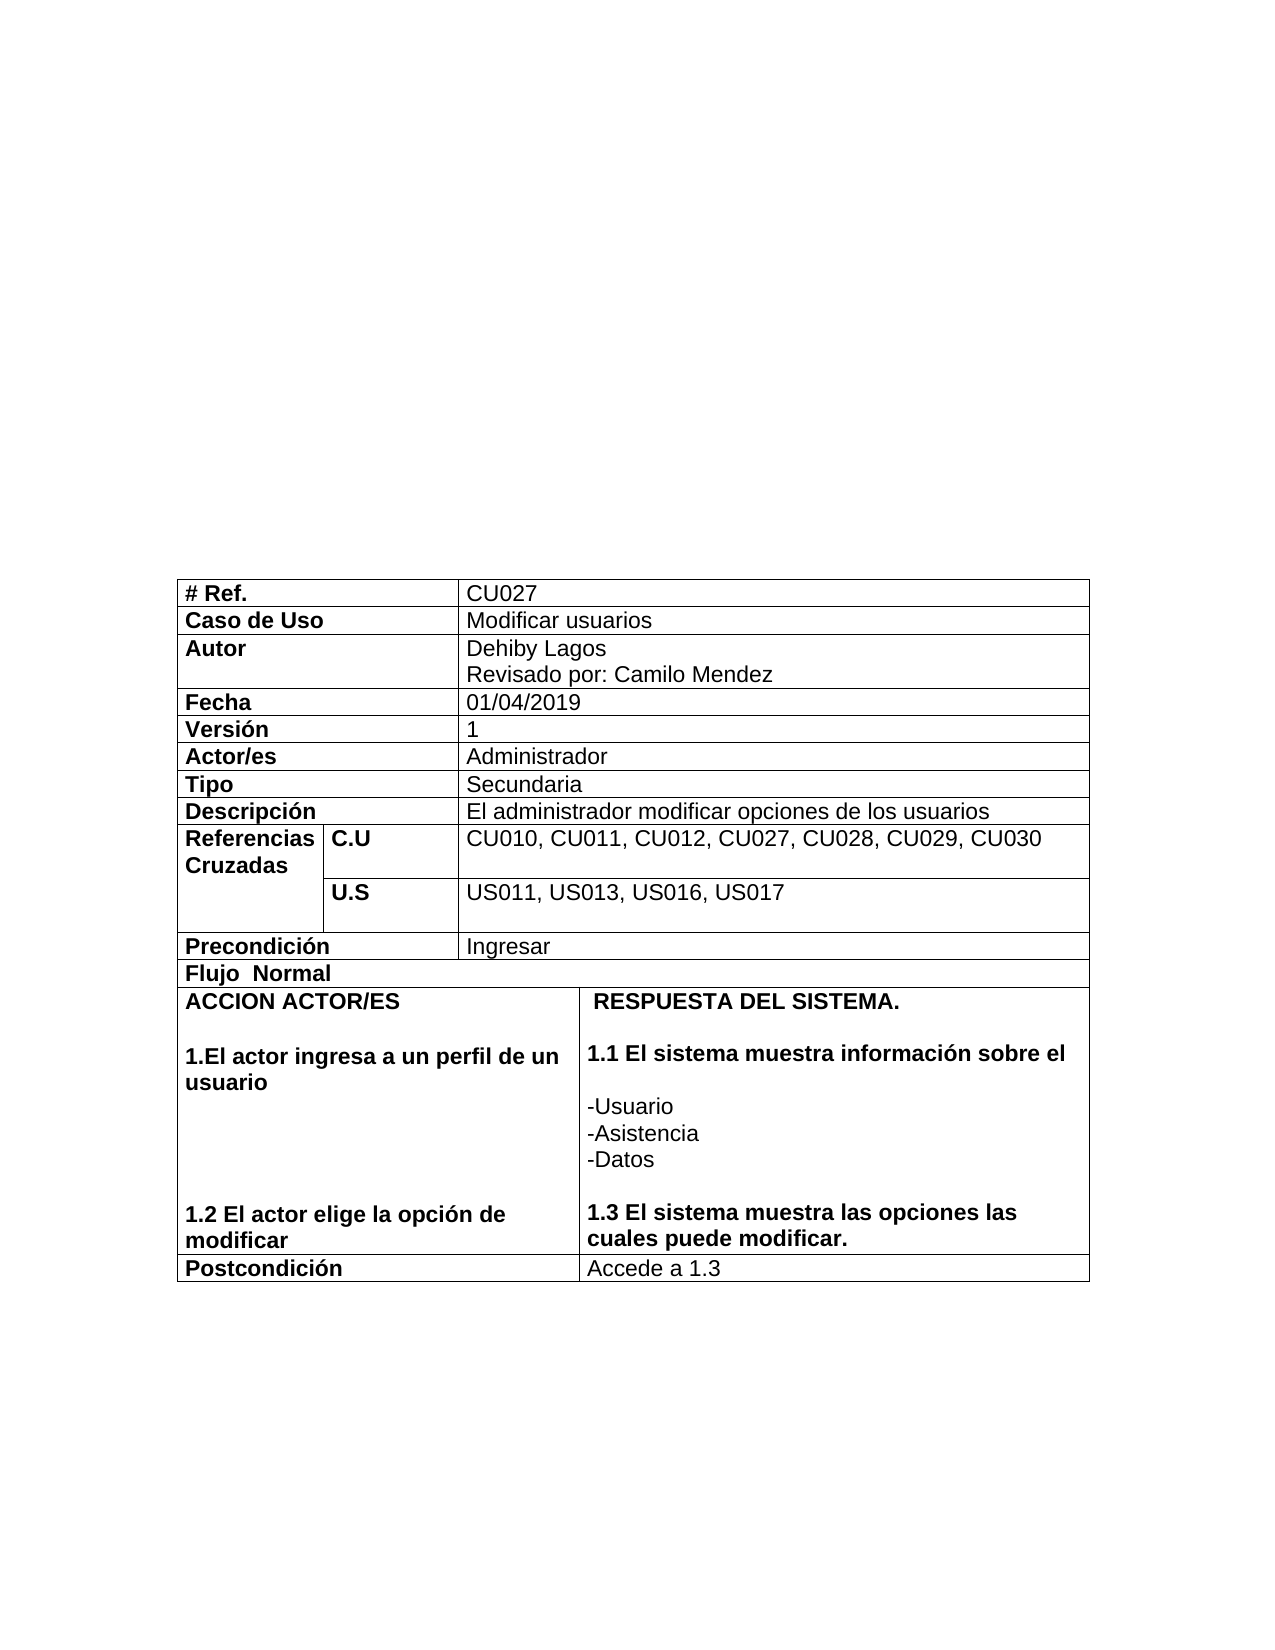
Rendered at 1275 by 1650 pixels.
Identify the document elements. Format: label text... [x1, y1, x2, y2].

table_cell Flujo Normal [178, 960, 1089, 987]
table_cell El administrador modificar opciones de los usuarios [459, 798, 1089, 824]
table_header CU027 [459, 580, 1089, 606]
table_cell Referencias Cruzadas [178, 825, 323, 932]
table_cell Actor/es [178, 743, 458, 769]
table_cell Fecha [178, 689, 458, 715]
table_cell 1 [459, 716, 1089, 742]
table_cell Precondición [178, 933, 458, 959]
table_cell RESPUESTA DEL SISTEMA. 1.1 El sistema muestra información sobre el -Usuario -Asistencia -Datos 1.3 El sistema muestra las opciones las cuales puede modificar. [580, 988, 1089, 1254]
table_cell Caso de Uso [178, 607, 458, 634]
table_cell US011, US013, US016, US017 [459, 879, 1089, 932]
table_cell Descripción [178, 798, 458, 824]
table_cell Administrador [459, 743, 1089, 769]
table_cell Autor [178, 635, 458, 687]
table_cell ACCION ACTOR/ES 1.El actor ingresa a un perfil de un usuario 1.2 El actor elige la opción de modificar [178, 988, 579, 1254]
table_cell Dehiby Lagos Revisado por: Camilo Mendez [459, 635, 1089, 687]
table_header # Ref. [178, 580, 458, 606]
table_cell C.U [324, 825, 458, 878]
table_cell 01/04/2019 [459, 689, 1089, 715]
table_cell Accede a 1.3 [580, 1255, 1089, 1281]
table_cell Ingresar [459, 933, 1089, 959]
table_cell CU010, CU011, CU012, CU027, CU028, CU029, CU030 [459, 825, 1089, 878]
table_cell Modificar usuarios [459, 607, 1089, 634]
table_cell Postcondición [178, 1255, 579, 1281]
table_cell U.S [324, 879, 458, 932]
table_cell Secundaria [459, 771, 1089, 797]
table_cell Tipo [178, 771, 458, 797]
table_cell Versión [178, 716, 458, 742]
